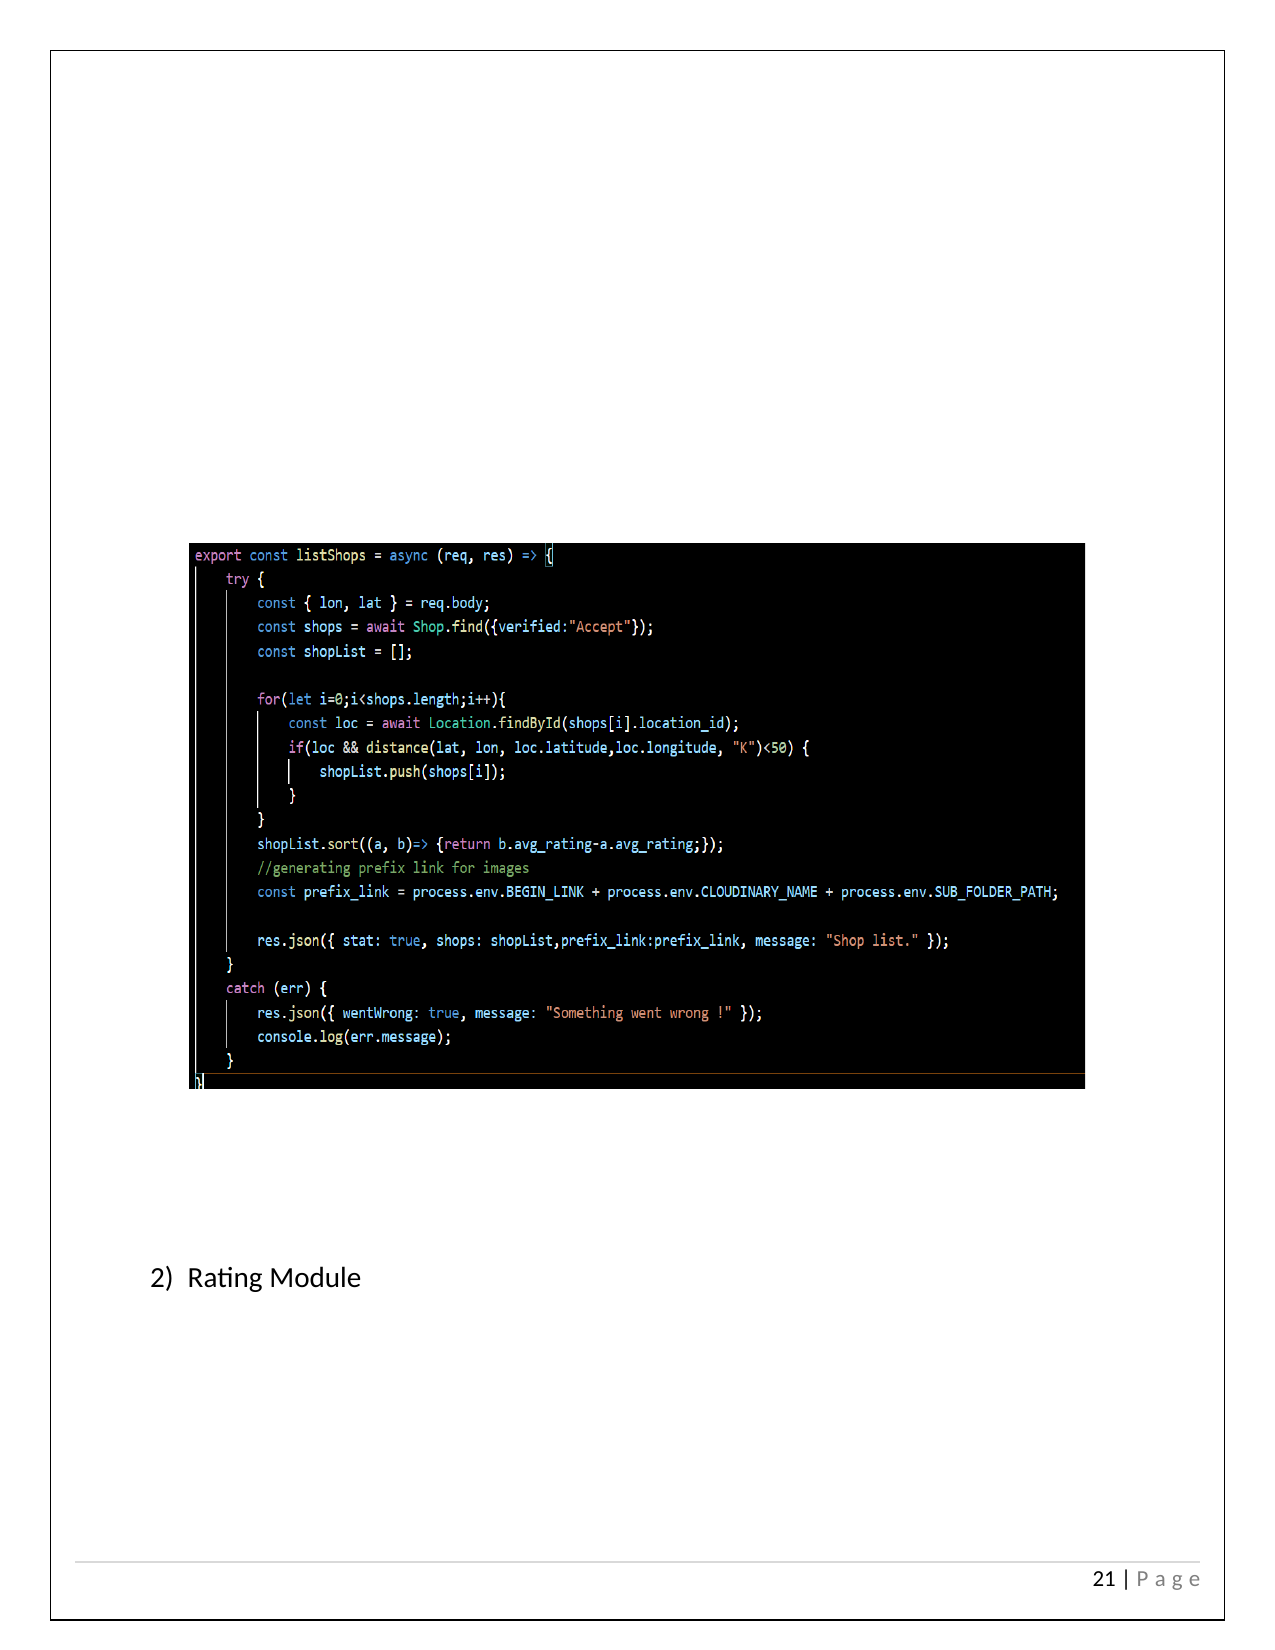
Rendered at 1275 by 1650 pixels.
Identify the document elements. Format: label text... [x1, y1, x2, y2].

picture [188, 543, 1085, 1088]
list Rating Module [150, 1259, 1200, 1294]
